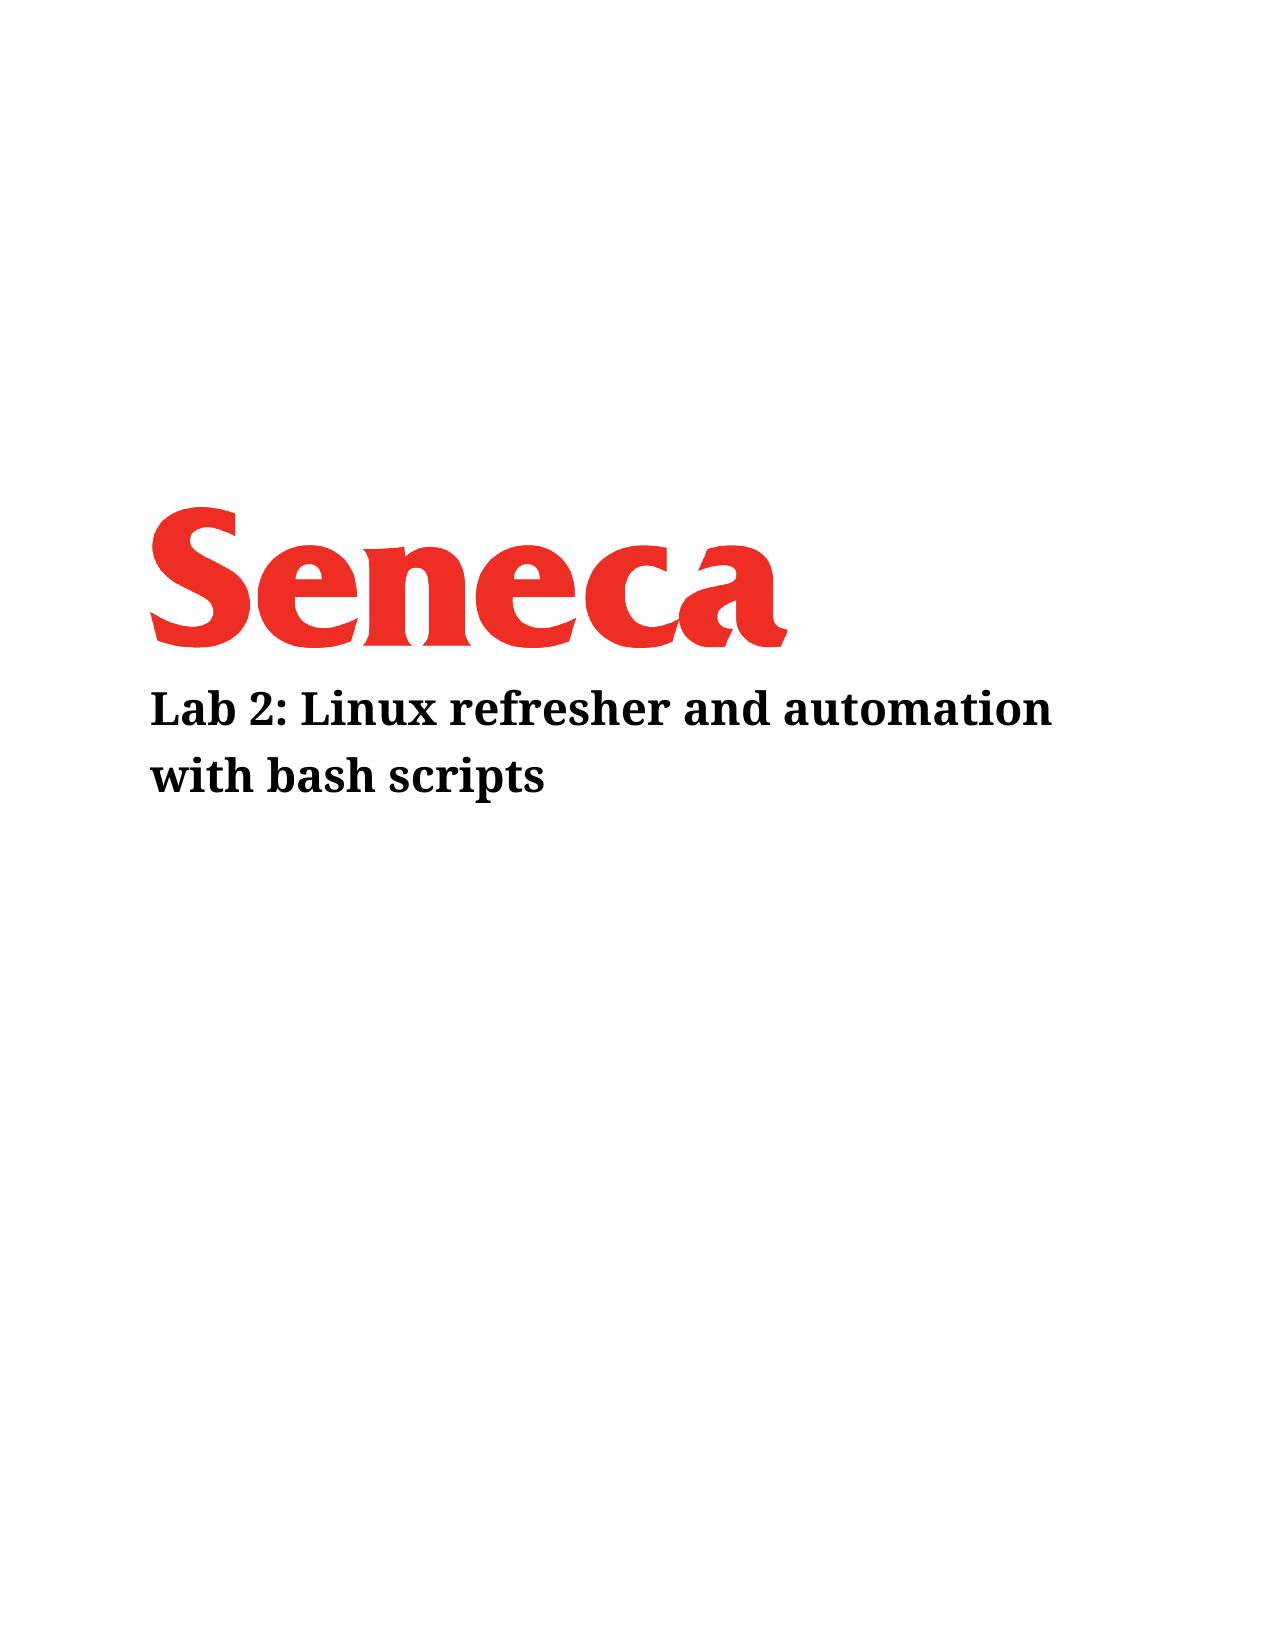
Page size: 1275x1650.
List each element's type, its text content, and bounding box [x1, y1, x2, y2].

title Lab 2: Linux refresher and automation with bash scripts [150, 677, 1125, 806]
picture [150, 507, 788, 648]
